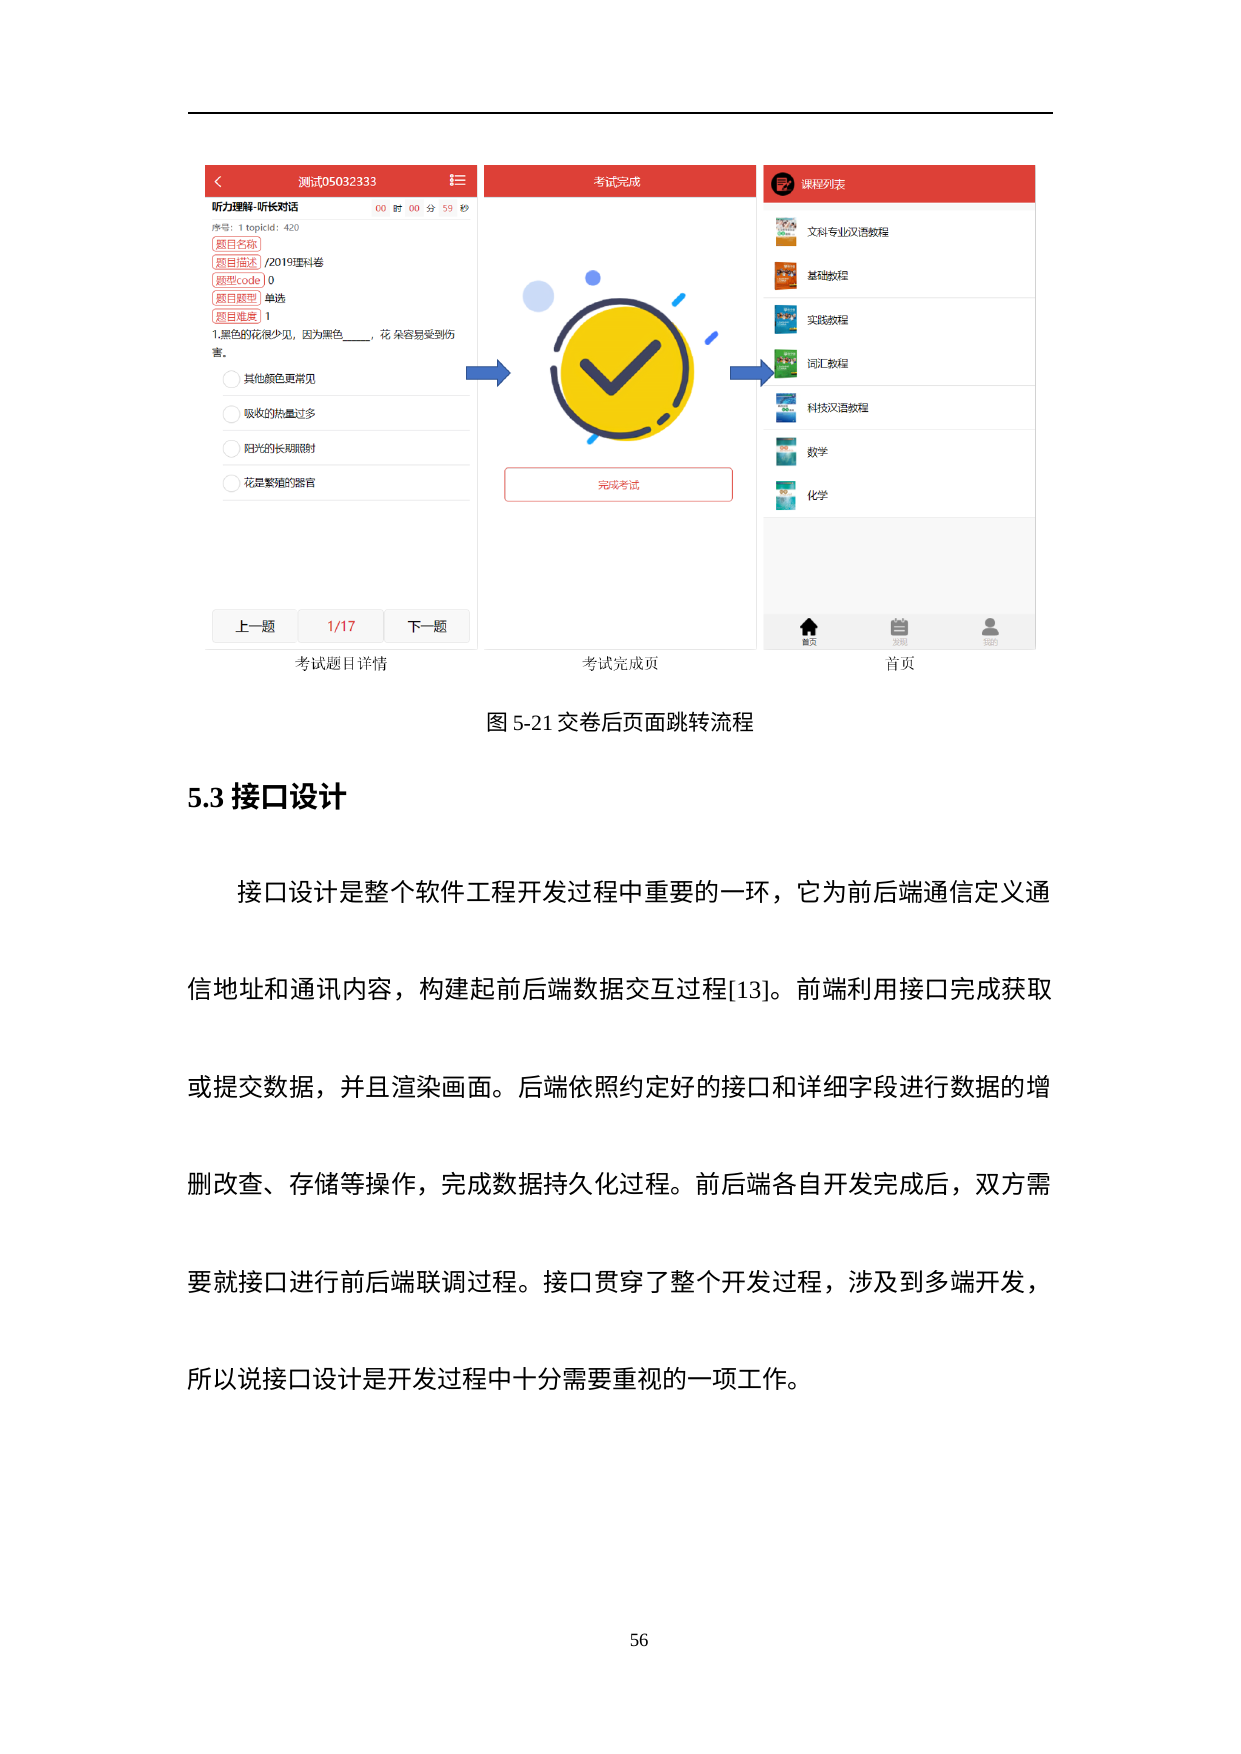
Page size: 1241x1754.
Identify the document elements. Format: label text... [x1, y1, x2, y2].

picture [202, 162, 1038, 676]
subtitle 5.3 接口设计 [187, 762, 1053, 827]
text 图5-21交卷后页面跳转流程 [187, 704, 1053, 737]
text 接口设计是整个软件工程开发过程中重要的一环，它为前后端通信定义通信地址和通讯内容，构建起前后端数据交互过程[13]。前端利用接口完成获取或提交数据，并且渲染画面。后端依照约定好的接口和详细字段进行数据的增删改查、存储等操作，完成数据持久化过程。前后端各自开发完成后，双方需要就接口进行前后端联调过程。接口贯穿了整个开发过程，涉及到多端开发，所以说接口设计是开发过程中十分需要重视的一项工作。 [187, 858, 1053, 1411]
